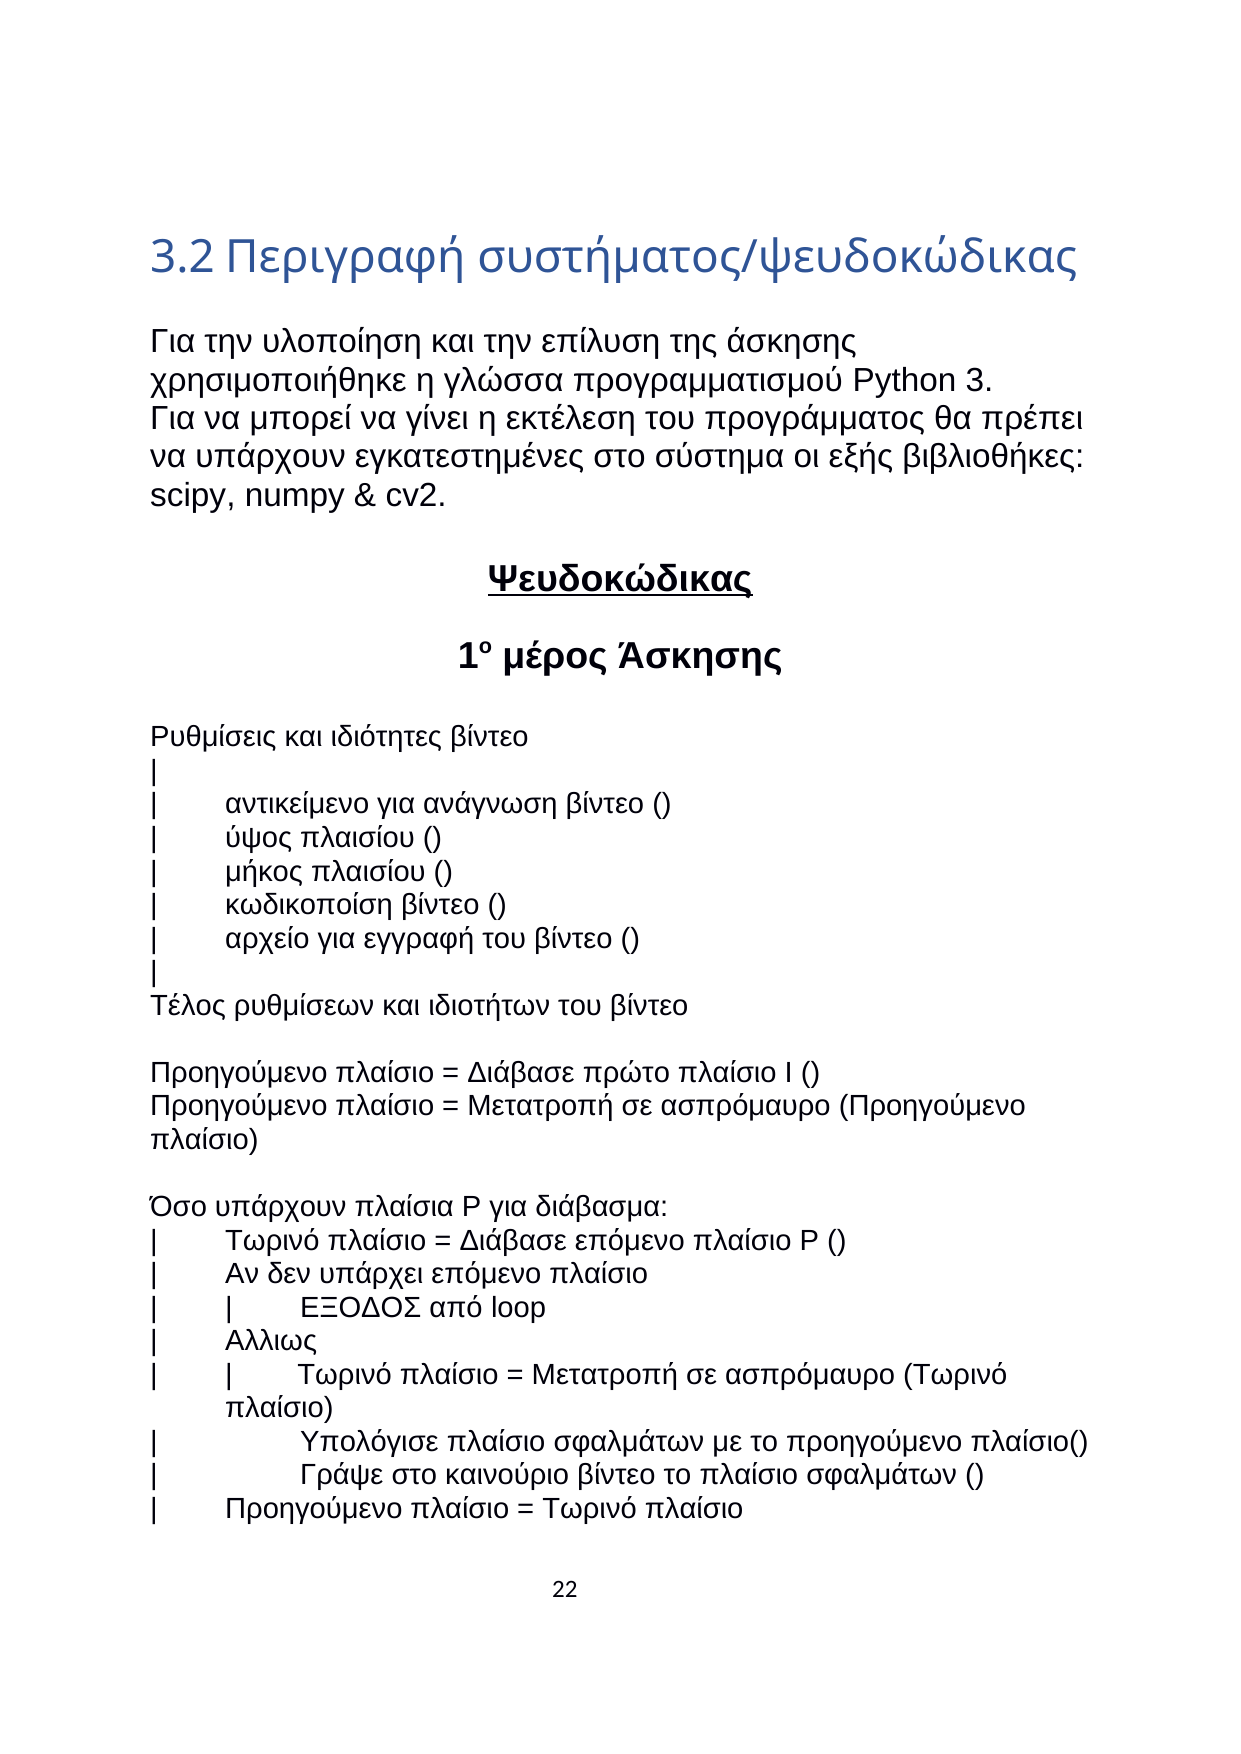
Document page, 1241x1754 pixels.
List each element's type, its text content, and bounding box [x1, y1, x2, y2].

text | Αν δεν υπάρχει επόμενο πλαίσιο [150, 1256, 1090, 1289]
subtitle Περιγραφή συστήματος/ψευδοκώδικας [150, 223, 1090, 286]
text Ρυθμίσεις και ιδιότητες βίντεο [150, 719, 1090, 753]
text | ύψος πλαισίου () [150, 820, 1090, 853]
text Ψευδοκώδικας [150, 556, 1090, 599]
text | | Τωρινό πλαίσιο = Μετατροπή σε ασπρόμαυρο (Τωρινό πλαίσιο) [150, 1357, 1090, 1424]
text Για την υλοποίηση και την επίλυση της άσκησης χρησιμοποιήθηκε η γλώσσα προγραμματισμού Python 3. [150, 321, 1090, 398]
text | αρχείο για εγγραφή του βίντεο () [150, 921, 1090, 954]
text | [150, 954, 1090, 988]
text | Υπολόγισε πλαίσιο σφαλμάτων με το προηγούμενο πλαίσιο() [150, 1424, 1090, 1457]
text 1ο μέρος Άσκησης [150, 633, 1090, 676]
text Όσο υπάρχουν πλαίσια Ρ για διάβασμα: [150, 1189, 1090, 1222]
text | μήκος πλαισίου () [150, 853, 1090, 887]
text | Αλλιως [150, 1323, 1090, 1357]
text Προηγούμενο πλαίσιο = Μετατροπή σε ασπρόμαυρο (Προηγούμενο πλαίσιο) [150, 1088, 1090, 1155]
text | Γράψε στο καινούριο βίντεο το πλαίσιο σφαλμάτων () [150, 1457, 1090, 1491]
text | Τωρινό πλαίσιο = Διάβασε επόμενο πλαίσιο Ρ () [150, 1222, 1090, 1256]
text Τέλος ρυθμίσεων και ιδιοτήτων του βίντεο [150, 988, 1090, 1021]
text | Προηγούμενο πλαίσιο = Τωρινό πλαίσιο [150, 1491, 1090, 1524]
text Προηγούμενο πλαίσιο = Διάβασε πρώτο πλαίσιο Ι () [150, 1055, 1090, 1088]
text | αντικείμενο για ανάγνωση βίντεο () [150, 786, 1090, 820]
text | | ΕΞΟΔΟΣ από loop [150, 1289, 1090, 1323]
text Για να μπορεί να γίνει η εκτέλεση του προγράμματος θα πρέπει να υπάρχουν εγκατεστημένες στο σύστημα οι εξής βιβλιοθήκες: scipy, numpy & cv2. [150, 398, 1090, 513]
text | κωδικοποίση βίντεο () [150, 887, 1090, 921]
text | [150, 753, 1090, 786]
